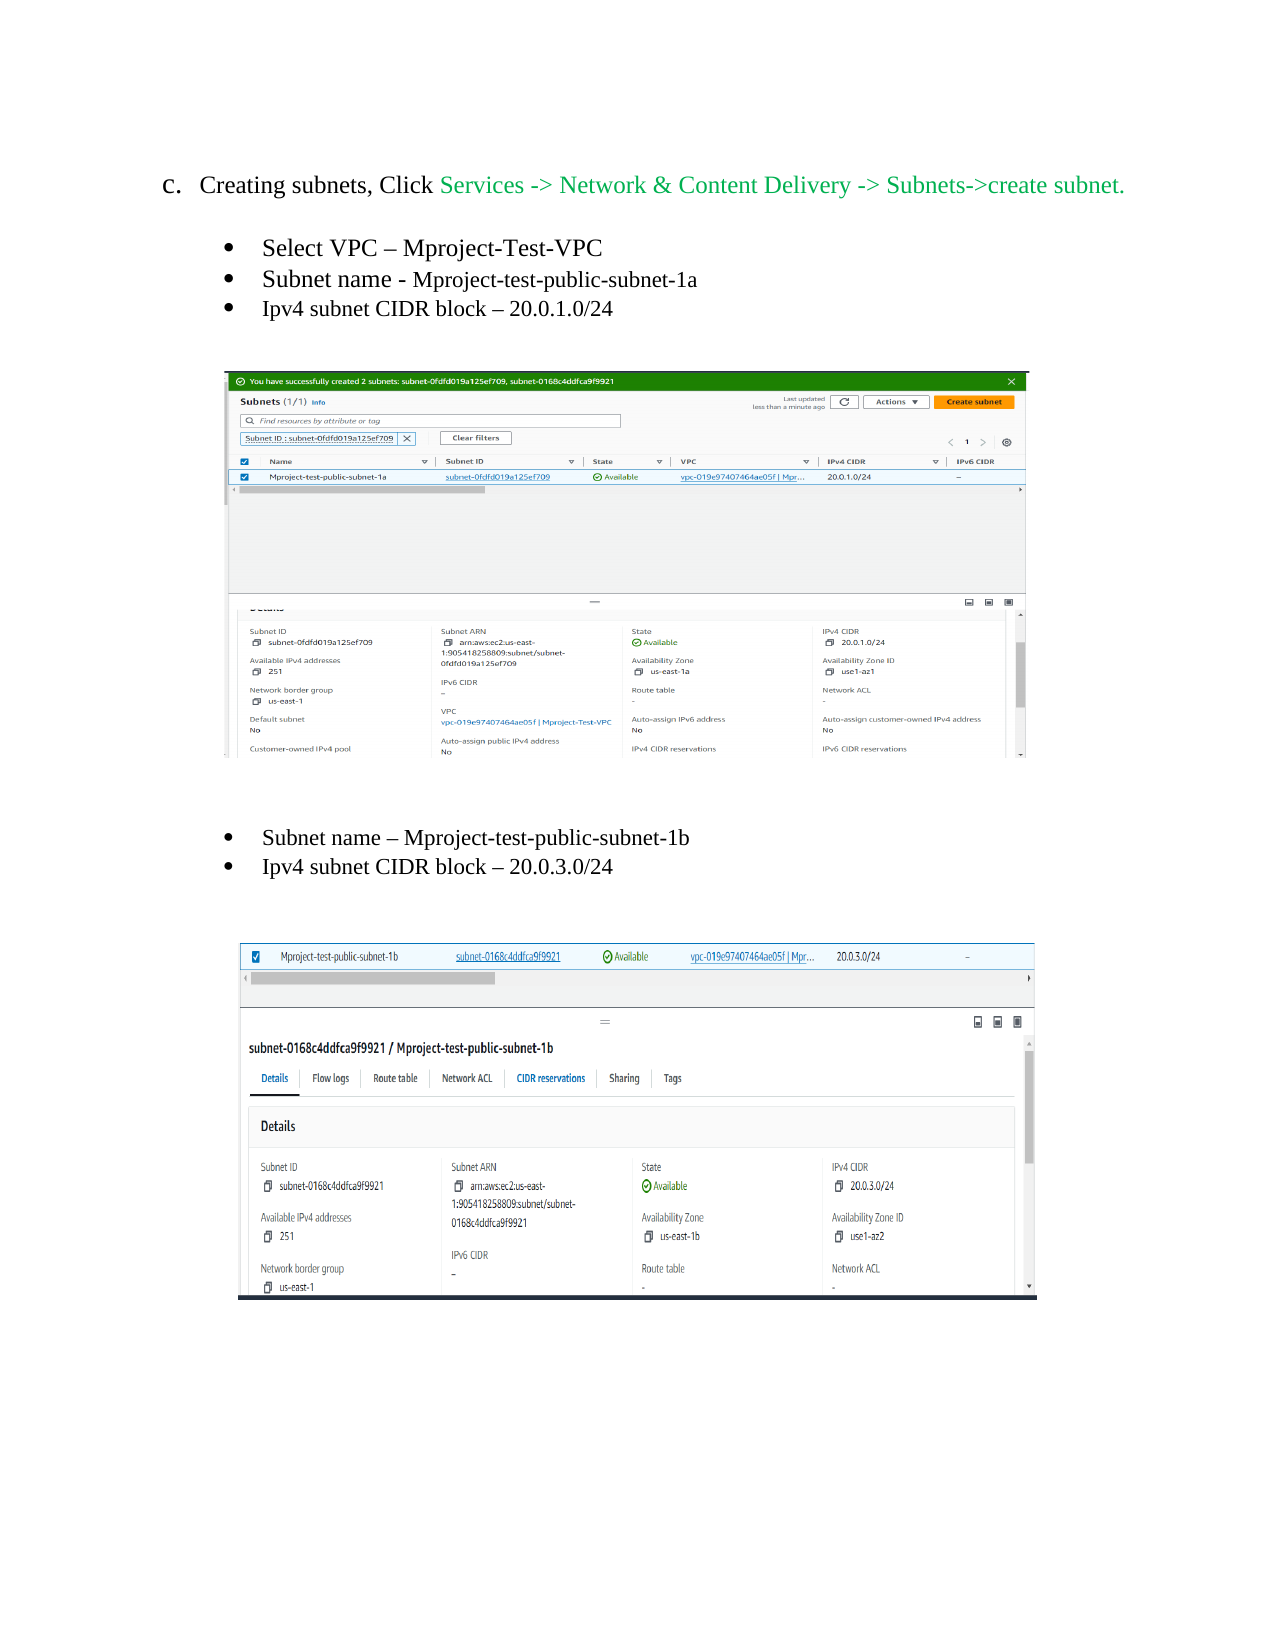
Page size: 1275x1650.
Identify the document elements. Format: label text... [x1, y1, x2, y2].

list Subnet name - Mproject-test-public-subnet-1a [224, 264, 1157, 293]
list Subnet name – Mproject-test-public-subnet-1b [224, 824, 1157, 851]
list Ipv4 subnet CIDR block – 20.0.3.0/24 [224, 853, 1157, 879]
list Ipv4 subnet CIDR block – 20.0.1.0/24 [224, 295, 1157, 322]
list Creating subnets, Click Services -> Network & Content Delivery -> Subnets->create subnet. [162, 166, 1157, 199]
list Select VPC – Mproject-Test-VPC [224, 233, 1157, 262]
picture [238, 943, 1037, 1300]
picture [224, 371, 1030, 758]
